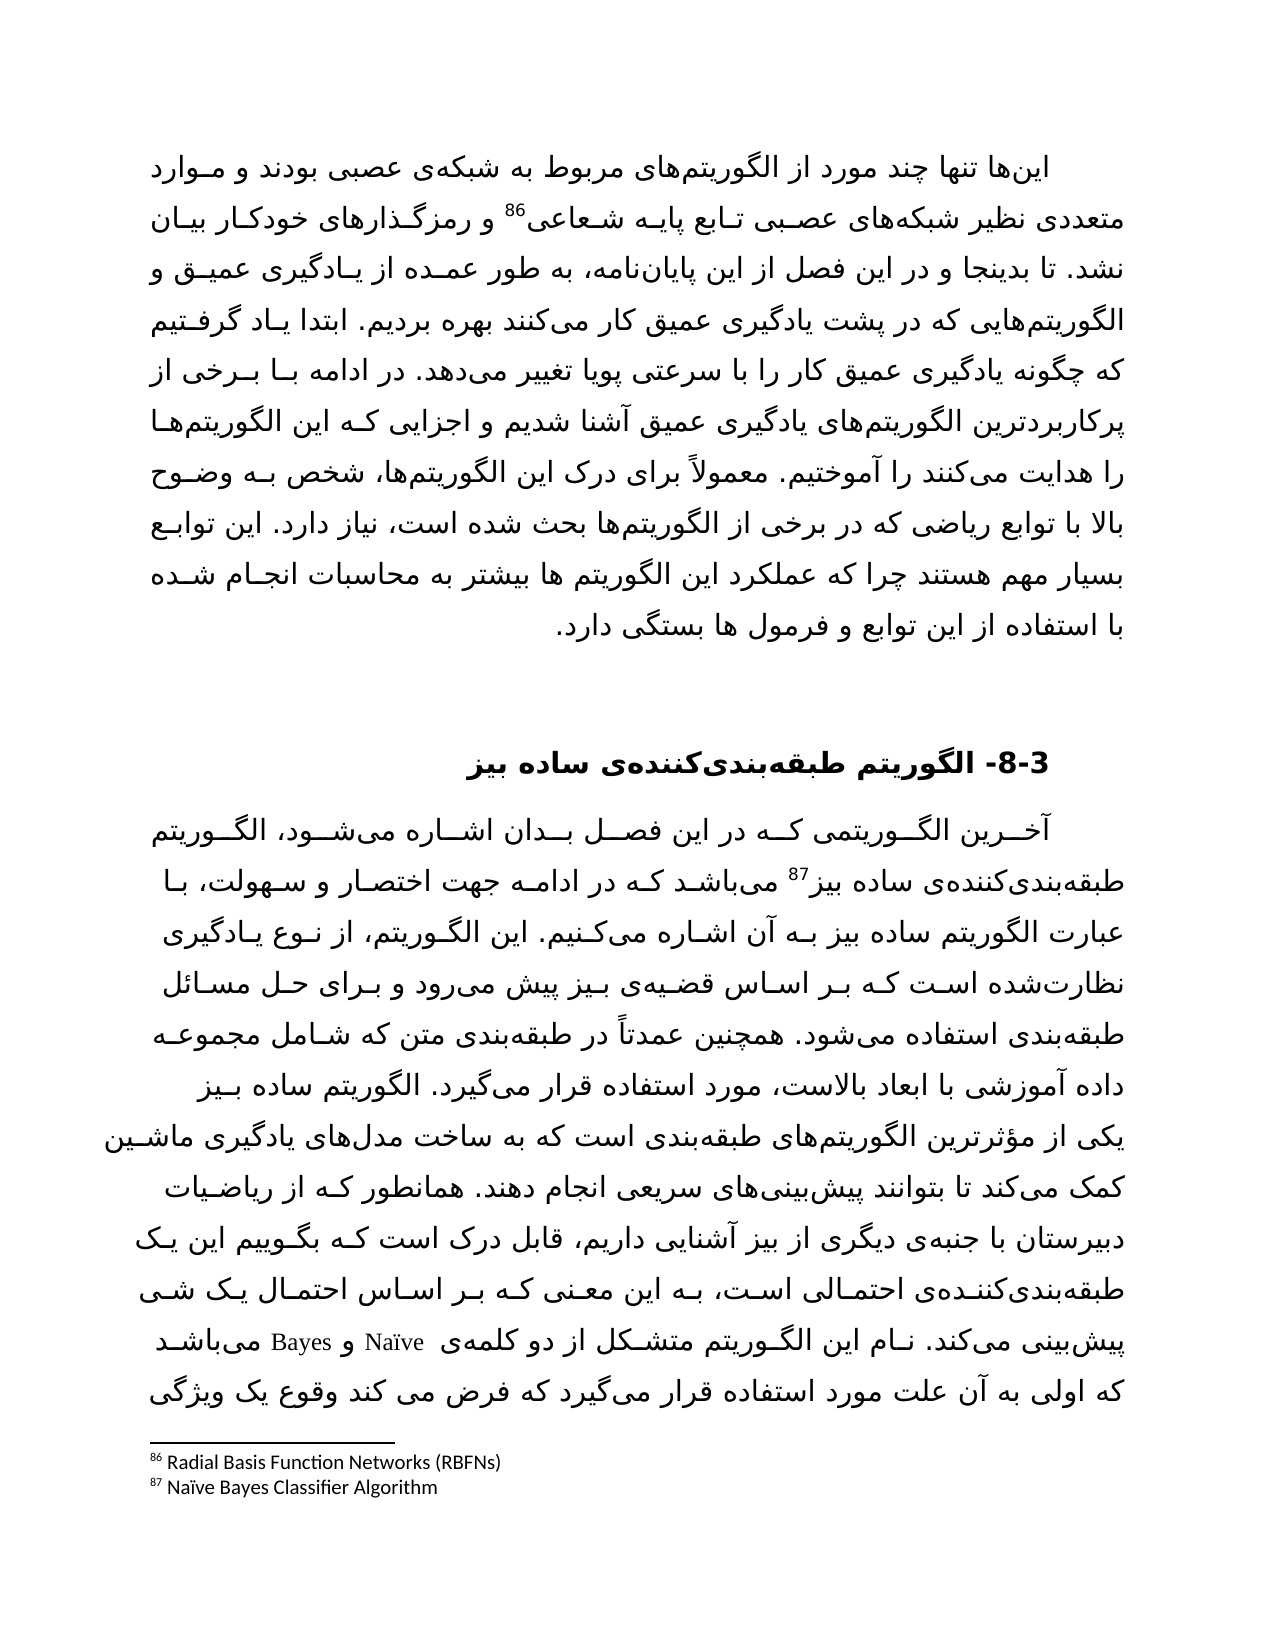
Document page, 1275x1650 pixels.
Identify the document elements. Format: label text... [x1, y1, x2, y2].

text این‌ها تنها چند مورد از الگوریتم‌های مربوط به شبکه‌ی عصبی بودند و موارد متعددی نظیر شبکه‌های عصبی تابع پایه شعاعی و رمزگذارهای خودکار بیان نشد. تا بدینجا و در این فصل از این پایان‌نامه، به طور عمده از یادگیری عمیق و الگوریتم‌هایی که در پشت یادگیری عمیق کار می‌کنند بهره بردیم. ابتدا یاد گرفتیم که چگونه یادگیری عمیق کار را با سرعتی پویا تغییر می‌دهد. در ادامه با برخی از پرکاربردترین الگوریتم‌های یادگیری عمیق آشنا شدیم و اجزایی که این الگوریتم‌ها را هدایت می‌کنند را آموختیم. معمولاً برای درک این الگوریتم‌ها، شخص به وضوح بالا با توابع ریاضی که در برخی از الگوریتم‌ها بحث شده است، نیاز دارد. این توابع بسیار مهم هستند چرا که عملکرد این الگوریتم ها بیشتر به محاسبات انجام شده با استفاده از این توابع و فرمول ها بستگی دارد. [150, 150, 1125, 642]
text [150, 814, 1125, 1408]
text 8-3- الگوریتم طبقه‌بندی‌کننده‌ی ساده بیز [150, 746, 1125, 780]
